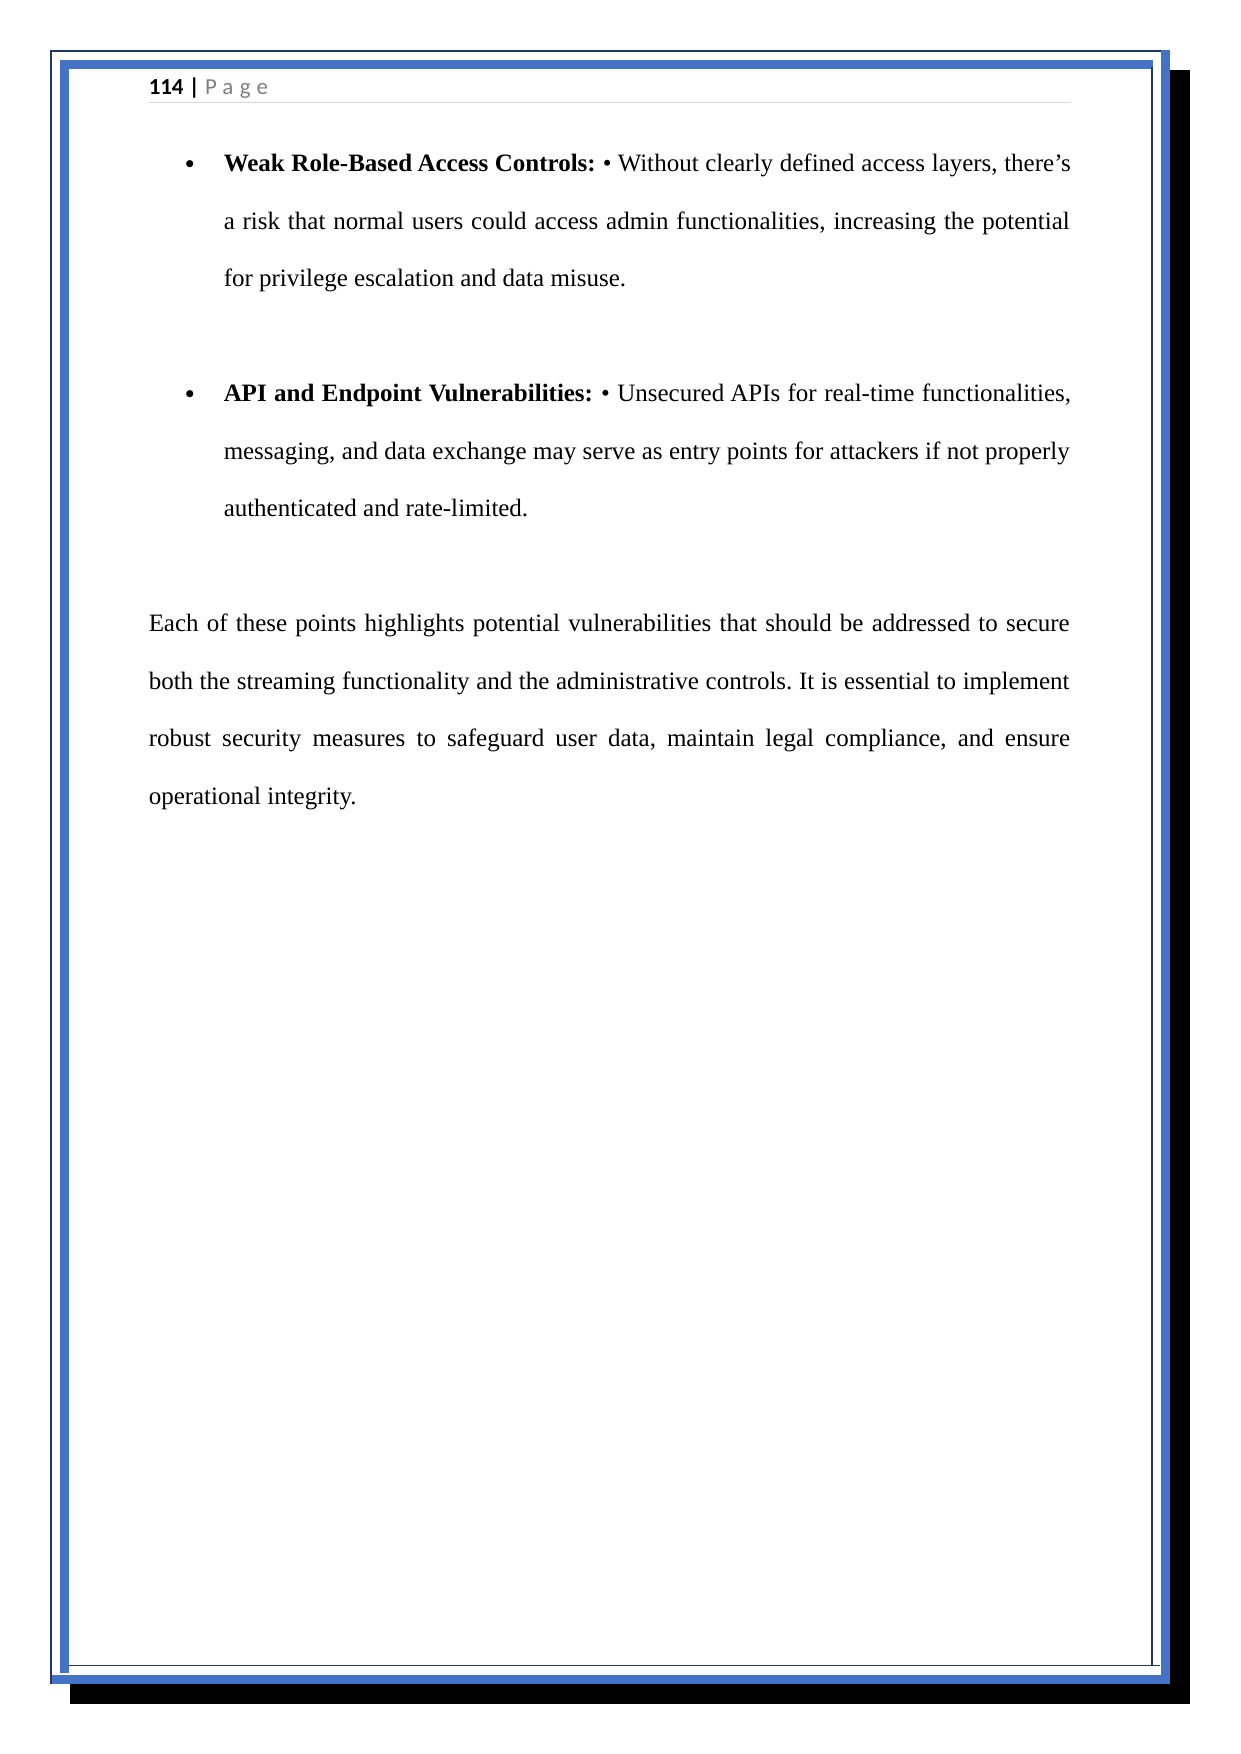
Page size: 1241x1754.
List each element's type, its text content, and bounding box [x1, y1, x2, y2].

text Each of these points highlights potential vulnerabilities that should be addressed to secure both the streaming functionality and the administrative controls. It is essential to implement robust security measures to safeguard user data, maintain legal compliance, and ensure operational integrity. [148, 608, 1071, 810]
list API and Endpoint Vulnerabilities: • Unsecured APIs for real-time functionalities, messaging, and data exchange may serve as entry points for attackers if not properly authenticated and rate-limited. [186, 378, 1071, 522]
list Weak Role-Based Access Controls: • Without clearly defined access layers, there’s a risk that normal users could access admin functionalities, increasing the potential for privilege escalation and data misuse. [186, 148, 1071, 292]
